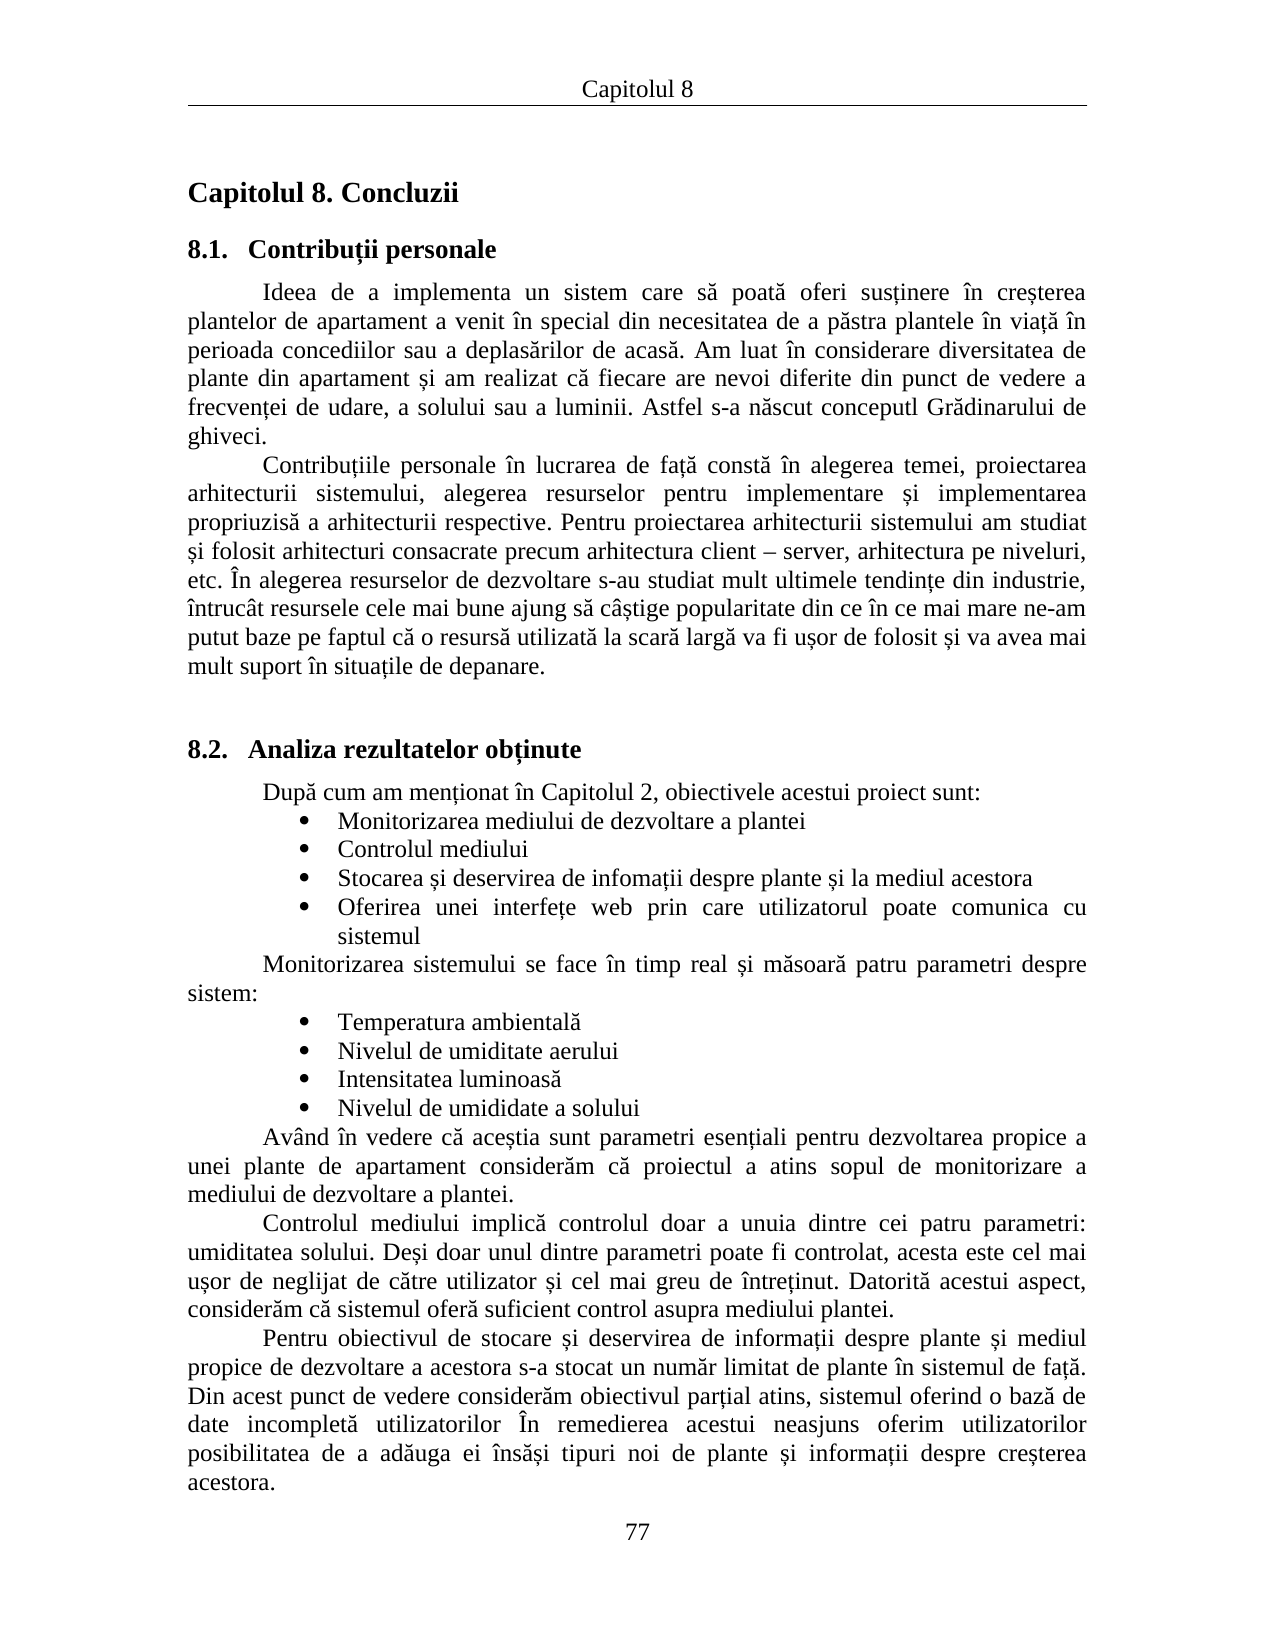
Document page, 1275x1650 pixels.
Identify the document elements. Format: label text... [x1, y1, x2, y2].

list Intensitatea luminoasă [300, 1064, 1087, 1093]
text Având în vedere că aceștia sunt parametri esențiali pentru dezvoltarea propice a unei plante de apartament considerăm că proiectul a atins sopul de monitorizare a mediului de dezvoltare a plantei. [187, 1122, 1087, 1208]
text După cum am menționat în Capitolul 2, obiectivele acestui proiect sunt: [187, 777, 1087, 806]
list Stocarea și deservirea de infomații despre plante și la mediul acestora [300, 863, 1087, 892]
list Nivelul de umiditate aerului [300, 1036, 1087, 1064]
list Temperatura ambientală [300, 1007, 1087, 1036]
list Oferirea unei interfețe web prin care utilizatorul poate comunica cu sistemul [300, 892, 1087, 949]
text Controlul mediului implică controlul doar a unuia dintre cei patru parametri: umiditatea solului. Deși doar unul dintre parametri poate fi controlat, acesta este cel mai ușor de neglijat de către utilizator și cel mai greu de întreținut. Datorită acestui aspect, considerăm că sistemul oferă suficient control asupra mediului plantei. [187, 1208, 1087, 1323]
subtitle Contribuții personale [187, 233, 1087, 265]
text Pentru obiectivul de stocare și deservirea de informații despre plante și mediul propice de dezvoltare a acestora s-a stocat un număr limitat de plante în sistemul de față. Din acest punct de vedere considerăm obiectivul parțial atins, sistemul oferind o bază de date incompletă utilizatorilor În remedierea acestui neasjuns oferim utilizatorilor posibilitatea de a adăuga ei însăși tipuri noi de plante și informații despre creșterea acestora. [187, 1323, 1087, 1496]
text Contribuțiile personale în lucrarea de față constă în alegerea temei, proiectarea arhitecturii sistemului, alegerea resurselor pentru implementare și implementarea propriuzisă a arhitecturii respective. Pentru proiectarea arhitecturii sistemului am studiat și folosit arhitecturi consacrate precum arhitectura client – server, arhitectura pe niveluri, etc. În alegerea resurselor de dezvoltare s-au studiat mult ultimele tendințe din industrie, întrucât resursele cele mai bune ajung să câștige popularitate din ce în ce mai mare ne-am putut baze pe faptul că o resursă utilizată la scară largă va fi ușor de folosit și va avea mai mult suport în situațile de depanare. [187, 450, 1087, 680]
list Controlul mediului [300, 834, 1087, 863]
list Monitorizarea mediului de dezvoltare a plantei [300, 806, 1087, 834]
subtitle Concluzii [187, 175, 1087, 208]
subtitle Analiza rezultatelor obținute [187, 733, 1087, 764]
text Ideea de a implementa un sistem care să poată oferi susținere în creșterea plantelor de apartament a venit în special din necesitatea de a păstra plantele în viață în perioada concediilor sau a deplasărilor de acasă. Am luat în considerare diversitatea de plante din apartament și am realizat că fiecare are nevoi diferite din punct de vedere a frecvenței de udare, a solului sau a luminii. Astfel s-a născut conceputl Grădinarului de ghiveci. [187, 277, 1087, 450]
list Nivelul de umididate a solului [300, 1093, 1087, 1122]
text Monitorizarea sistemului se face în timp real și măsoară patru parametri despre sistem: [187, 949, 1087, 1007]
